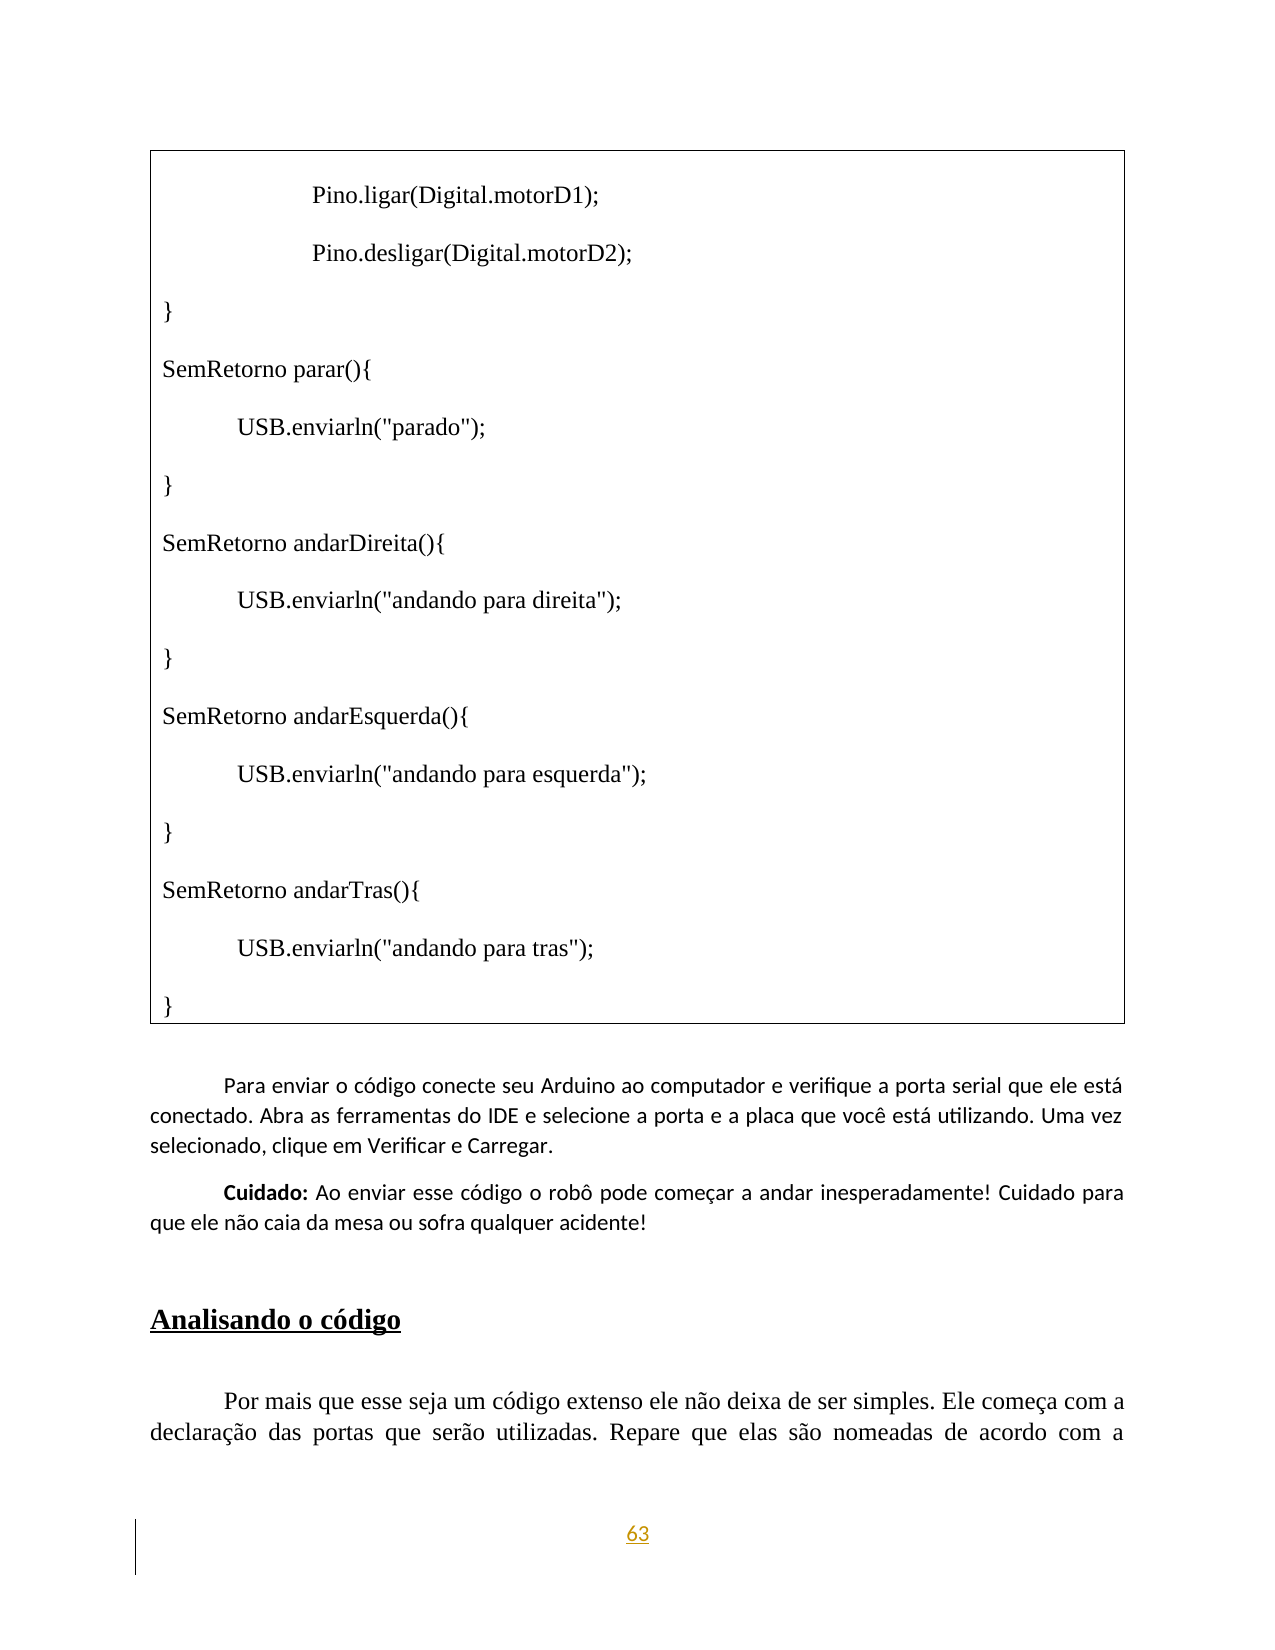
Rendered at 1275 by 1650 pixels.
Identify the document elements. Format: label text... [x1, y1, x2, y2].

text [150, 1386, 1125, 1446]
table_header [151, 151, 1124, 1023]
text Para enviar o código conecte seu Arduino ao computador e verifique a porta serial que ele está conectado. Abra as ferramentas do IDE e selecione a porta e a placa que você está utilizando. Uma vez selecionado, clique em Verificar e Carregar. [150, 1071, 1125, 1159]
text Cuidado: Ao enviar esse código o robô pode começar a andar inesperadamente! Cuidado para que ele não caia da mesa ou sofra qualquer acidente! [150, 1178, 1125, 1236]
text Analisando o código [150, 1302, 1125, 1336]
